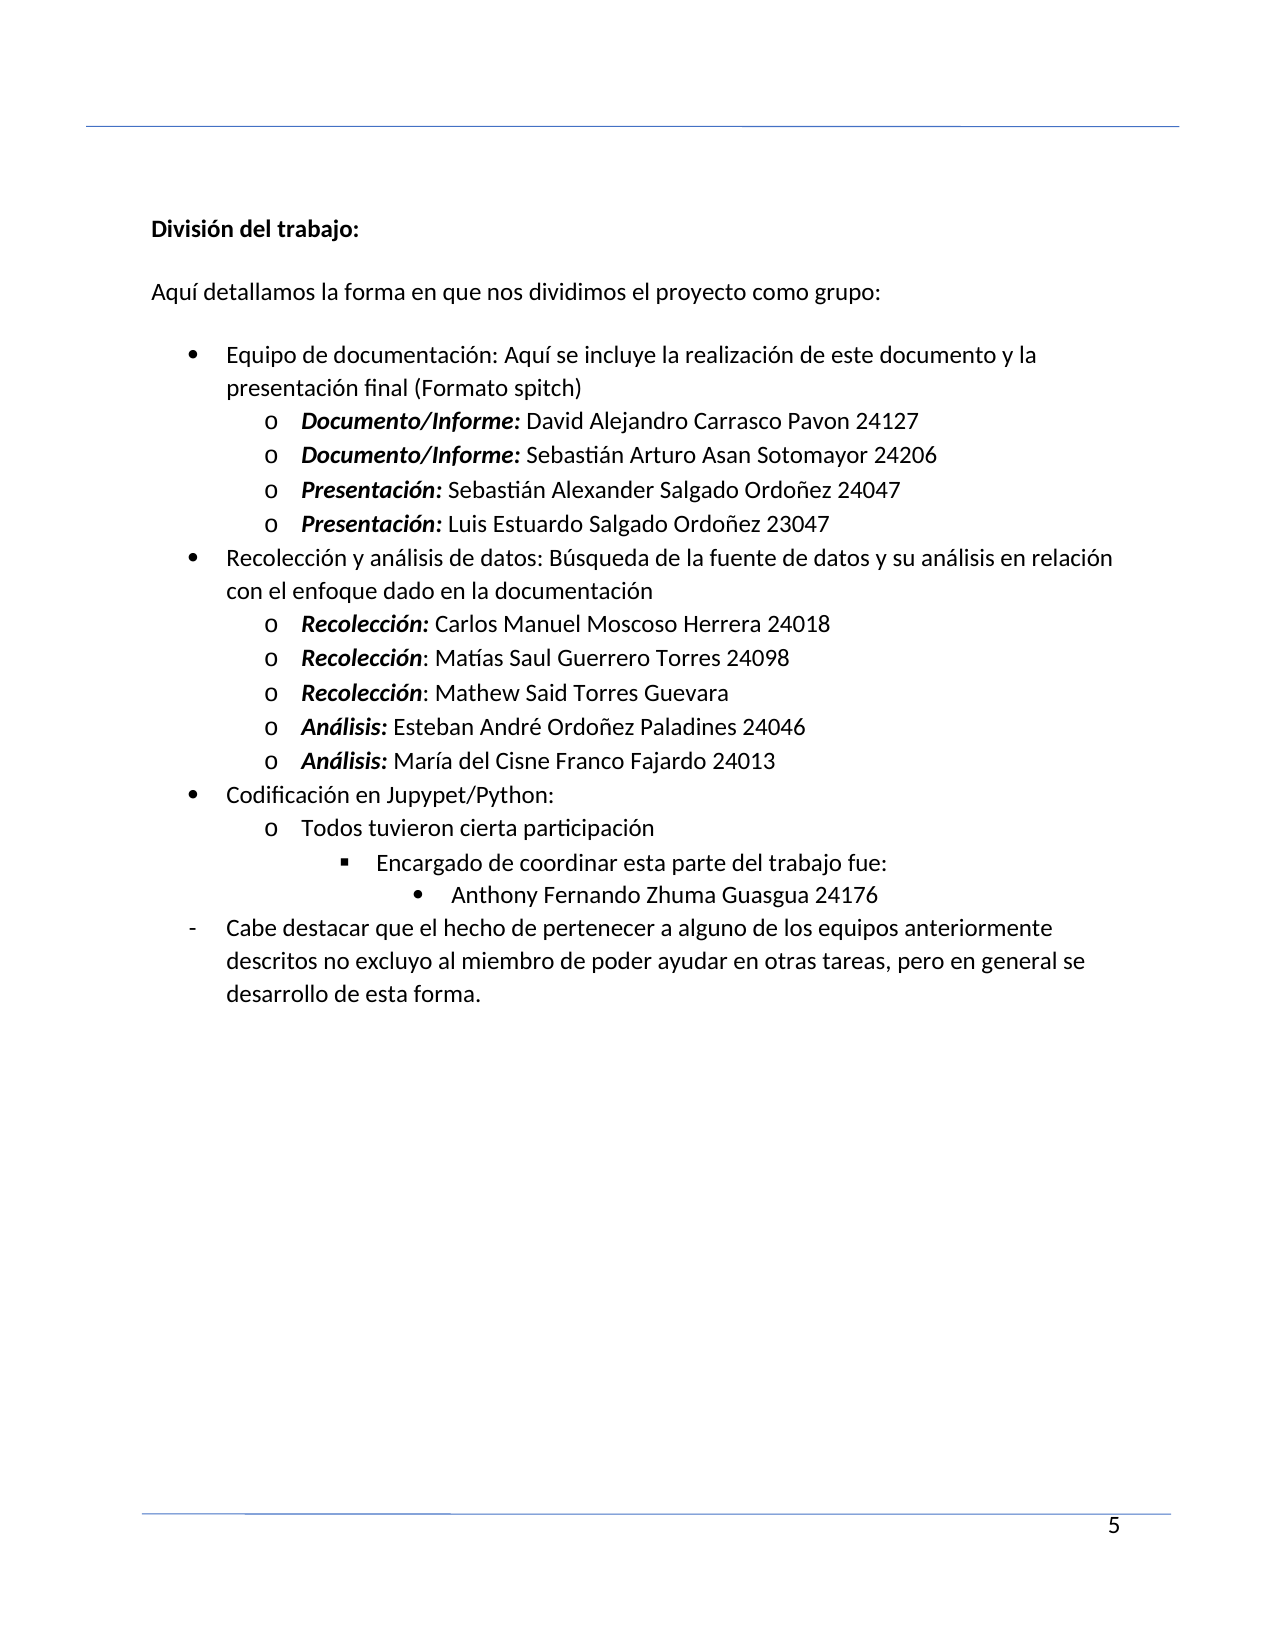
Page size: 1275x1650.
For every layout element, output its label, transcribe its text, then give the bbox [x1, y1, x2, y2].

list Cabe destacar que el hecho de pertenecer a alguno de los equipos anteriormente descritos no excluyo al miembro de poder ayudar en otras tareas, pero en general se desarrollo de esta forma. [188, 912, 1126, 1009]
list Recolección: Mathew Said Torres Guevara [263, 677, 1126, 708]
list Recolección: Matías Saul Guerrero Torres 24098 [263, 642, 1126, 674]
list Análisis: Esteban André Ordoñez Paladines 24046 [263, 711, 1126, 743]
list Documento/Informe: Sebastián Arturo Asan Sotomayor 24206 [263, 439, 1126, 471]
text División del trabajo: [151, 213, 1126, 244]
list Análisis: María del Cisne Franco Fajardo 24013 [263, 745, 1126, 777]
list Documento/Informe: David Alejandro Carrasco Pavon 24127 [263, 405, 1126, 437]
list Presentación: Luis Estuardo Salgado Ordoñez 23047 [263, 508, 1126, 540]
list Recolección y análisis de datos: Búsqueda de la fuente de datos y su análisis en relación con el enfoque dado en la documentación [188, 542, 1126, 606]
list Presentación: Sebastián Alexander Salgado Ordoñez 24047 [263, 474, 1126, 506]
list Encargado de coordinar esta parte del trabajo fue: [338, 847, 1126, 877]
list Recolección: Carlos Manuel Moscoso Herrera 24018 [263, 608, 1126, 640]
list Todos tuvieron cierta participación [263, 812, 1126, 844]
list Anthony Fernando Zhuma Guasgua 24176 [413, 879, 1126, 910]
list Codificación en Jupypet/Python: [188, 779, 1126, 810]
list Equipo de documentación: Aquí se incluye la realización de este documento y la presentación final (Formato spitch) [188, 339, 1126, 403]
text Aquí detallamos la forma en que nos dividimos el proyecto como grupo: [151, 276, 1126, 307]
